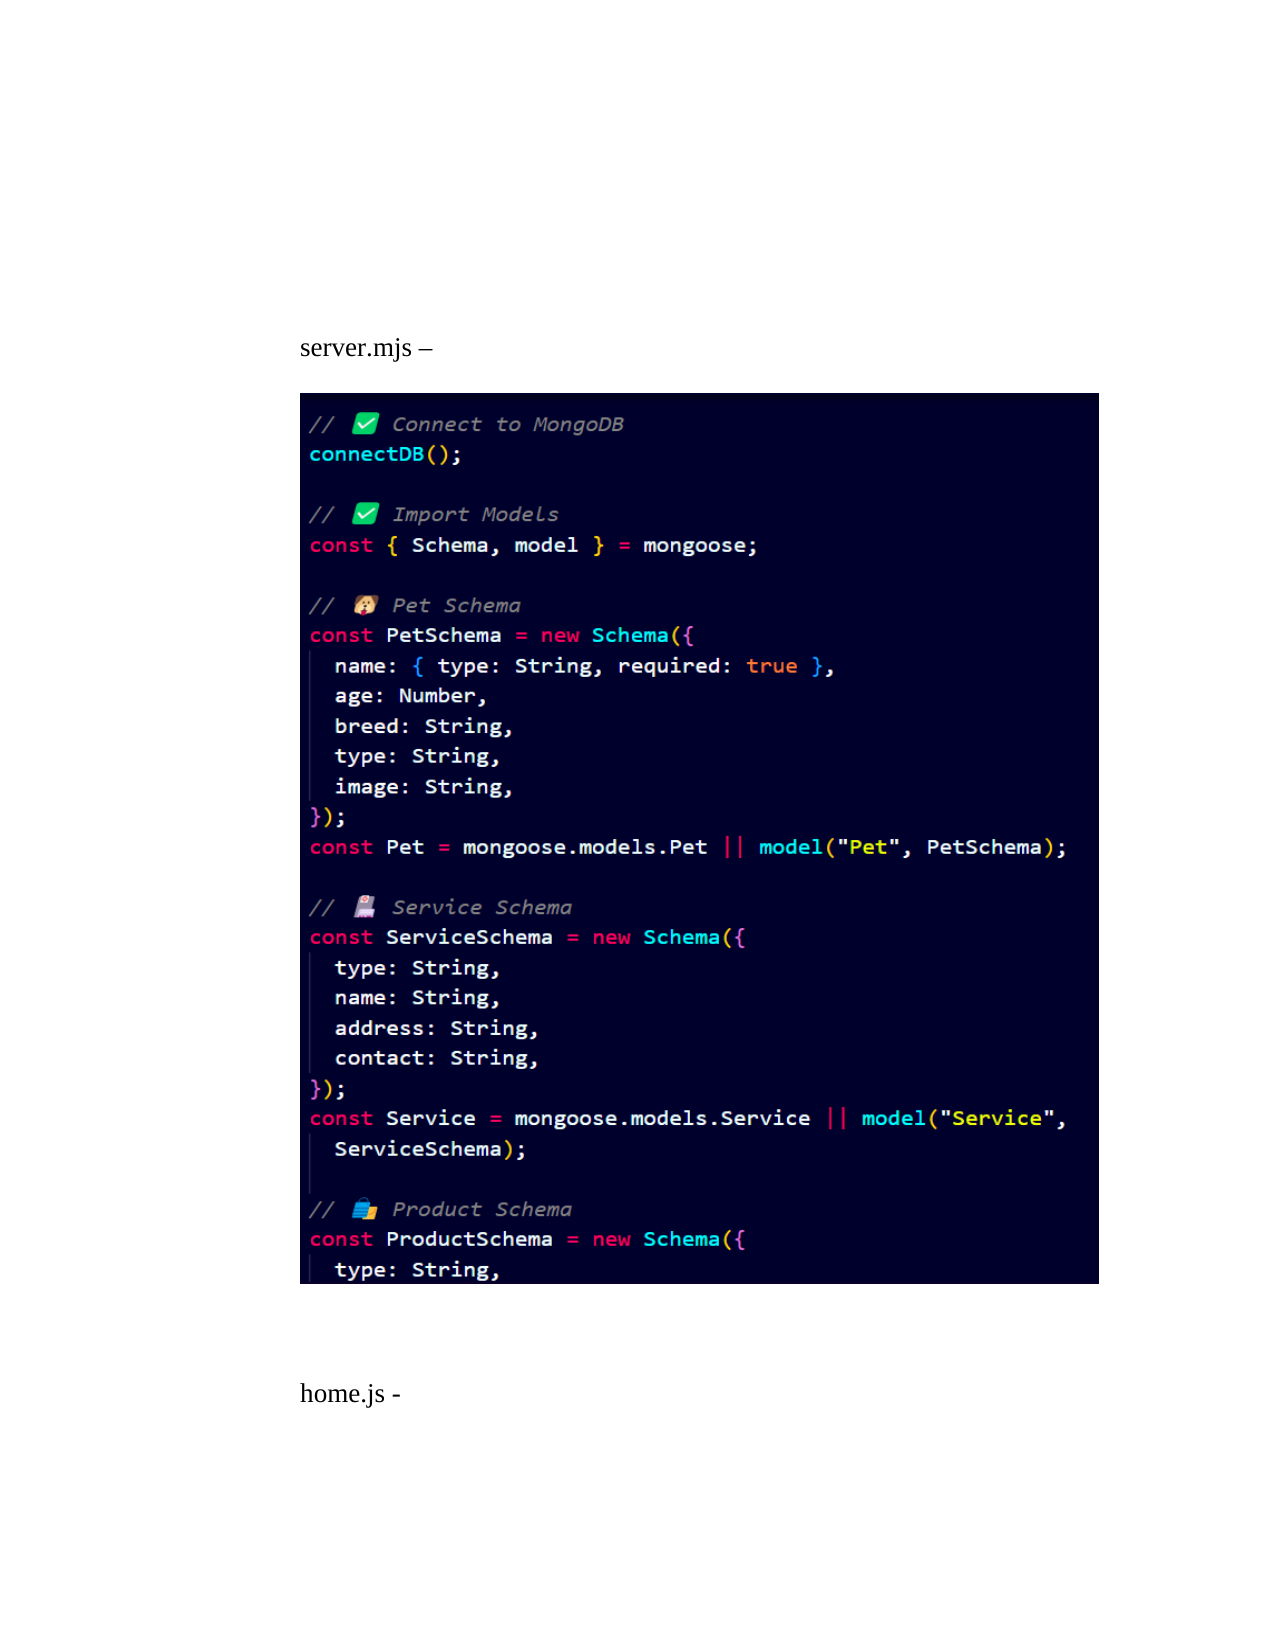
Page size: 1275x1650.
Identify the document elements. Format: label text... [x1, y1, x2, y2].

text server.mjs – [300, 331, 1050, 362]
text home.js - [300, 1377, 1050, 1408]
picture [300, 393, 1099, 1284]
